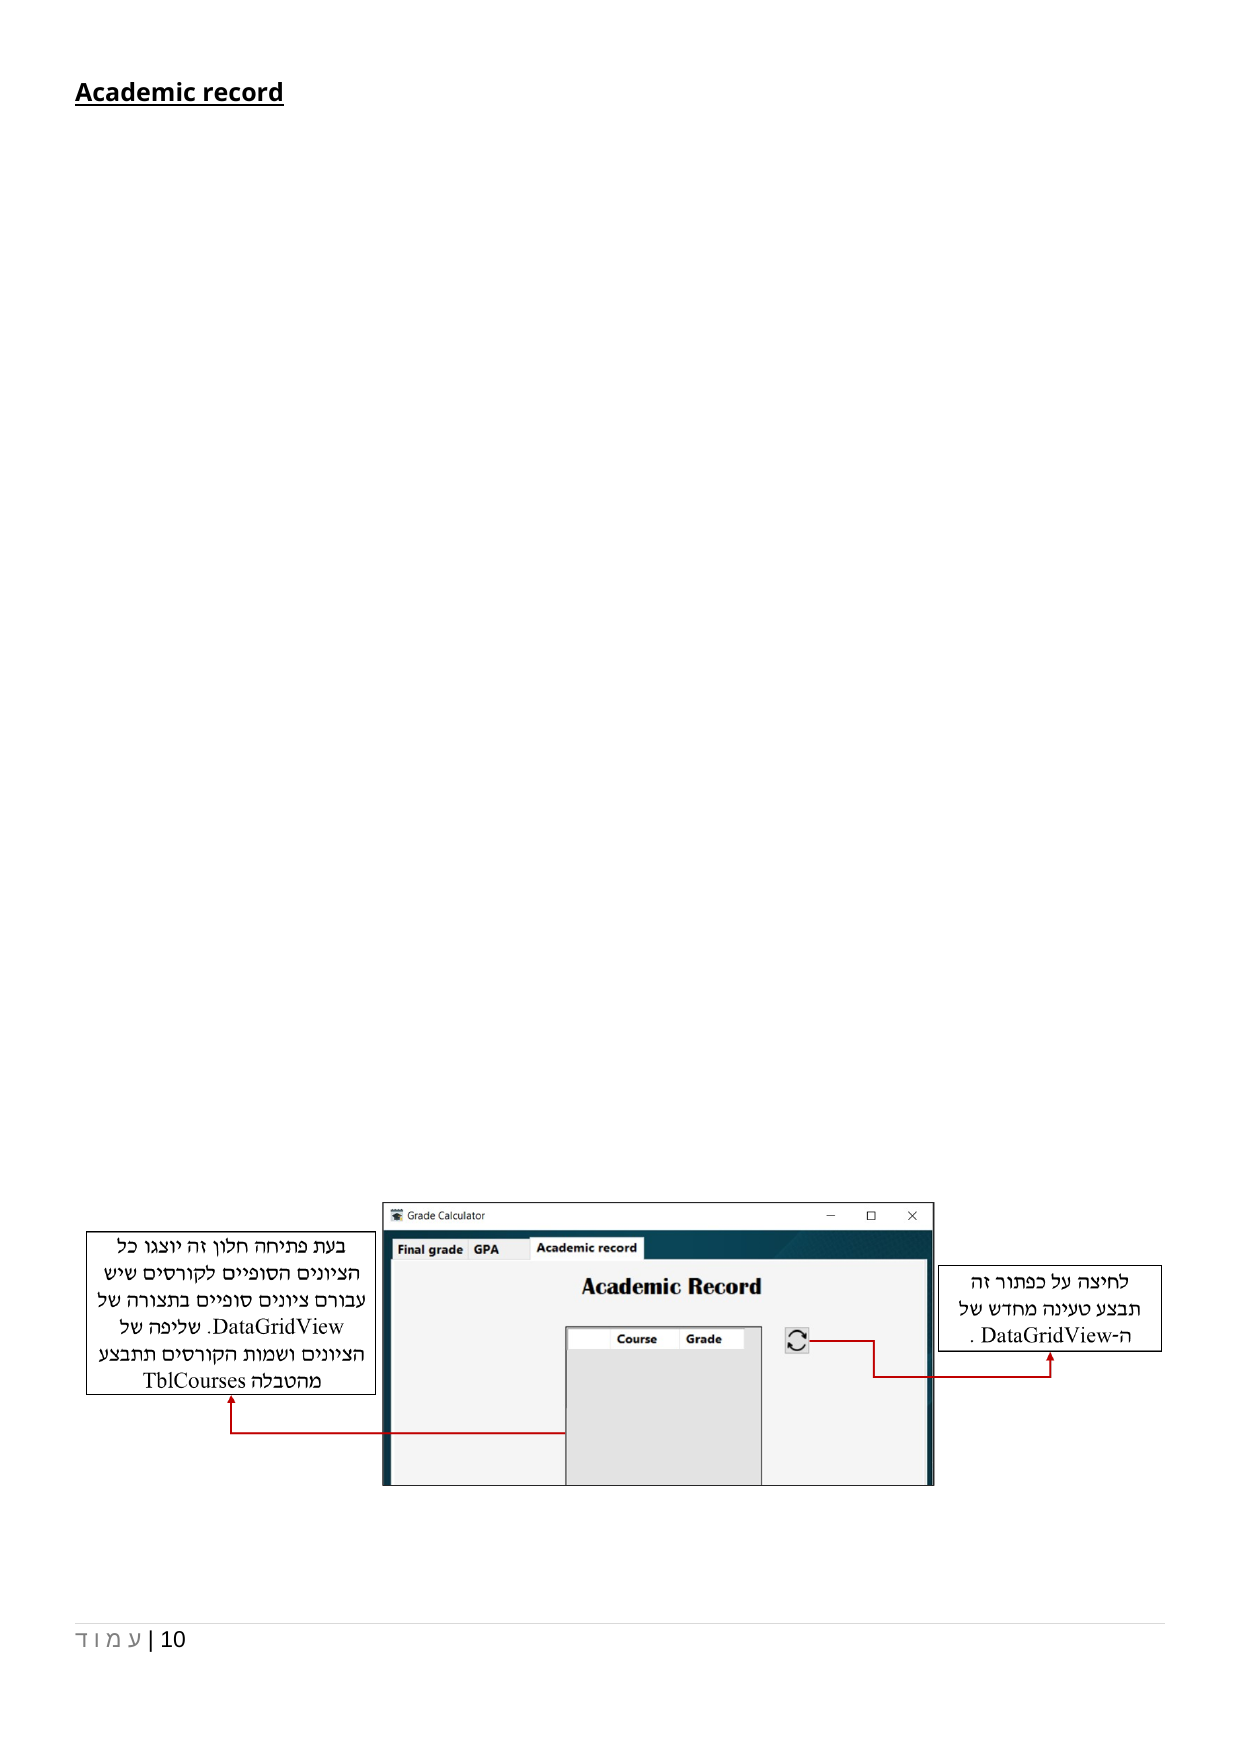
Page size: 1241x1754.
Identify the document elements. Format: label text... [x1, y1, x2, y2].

subtitle Academic record [75, 75, 1165, 109]
picture [78, 1202, 1162, 1486]
